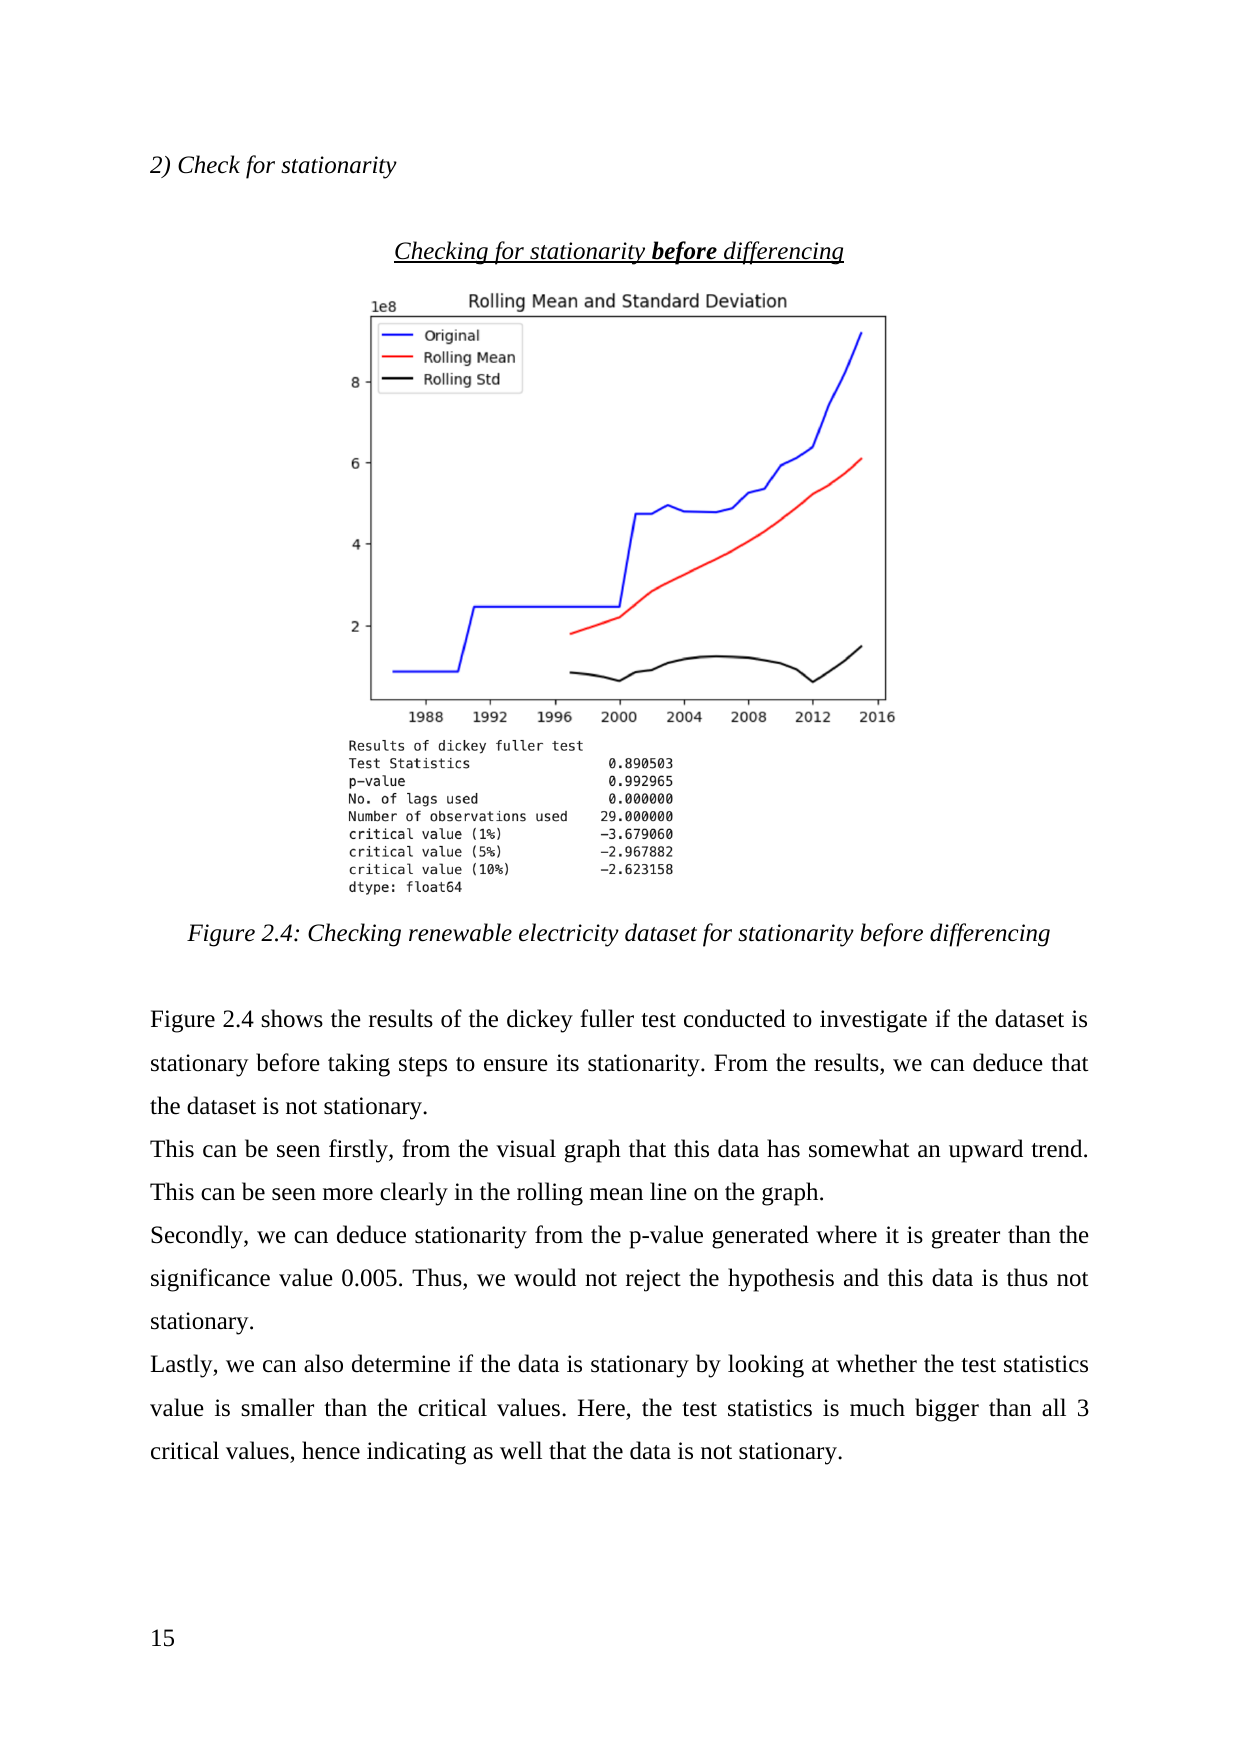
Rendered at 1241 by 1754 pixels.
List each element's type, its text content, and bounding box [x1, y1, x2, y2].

text Lastly, we can also determine if the data is stationary by looking at whether the test statistics value is smaller than the critical values. Here, the test statistics is much bigger than all 3 critical values, hence indicating as well that the data is not stationary. [150, 1349, 1090, 1464]
picture [327, 279, 913, 900]
subtitle Figure 2.4: Checking renewable electricity dataset for stationarity before differencing [150, 918, 1090, 947]
text Secondly, we can deduce stationarity from the p-value generated where it is greater than the significance value 0.005. Thus, we would not reject the hypothesis and this data is thus not stationary. [150, 1220, 1090, 1335]
text This can be seen firstly, from the visual graph that this data has somewhat an upward trend. This can be seen more clearly in the rolling mean line on the graph. [150, 1134, 1090, 1206]
subtitle 2) Check for stationarity [150, 150, 1090, 179]
text Figure 2.4 shows the results of the dickey fuller test conducted to investigate if the dataset is stationary before taking steps to ensure its stationarity. From the results, we can deduce that the dataset is not stationary. [150, 1004, 1090, 1119]
text Checking for stationarity before differencing [150, 236, 1090, 265]
